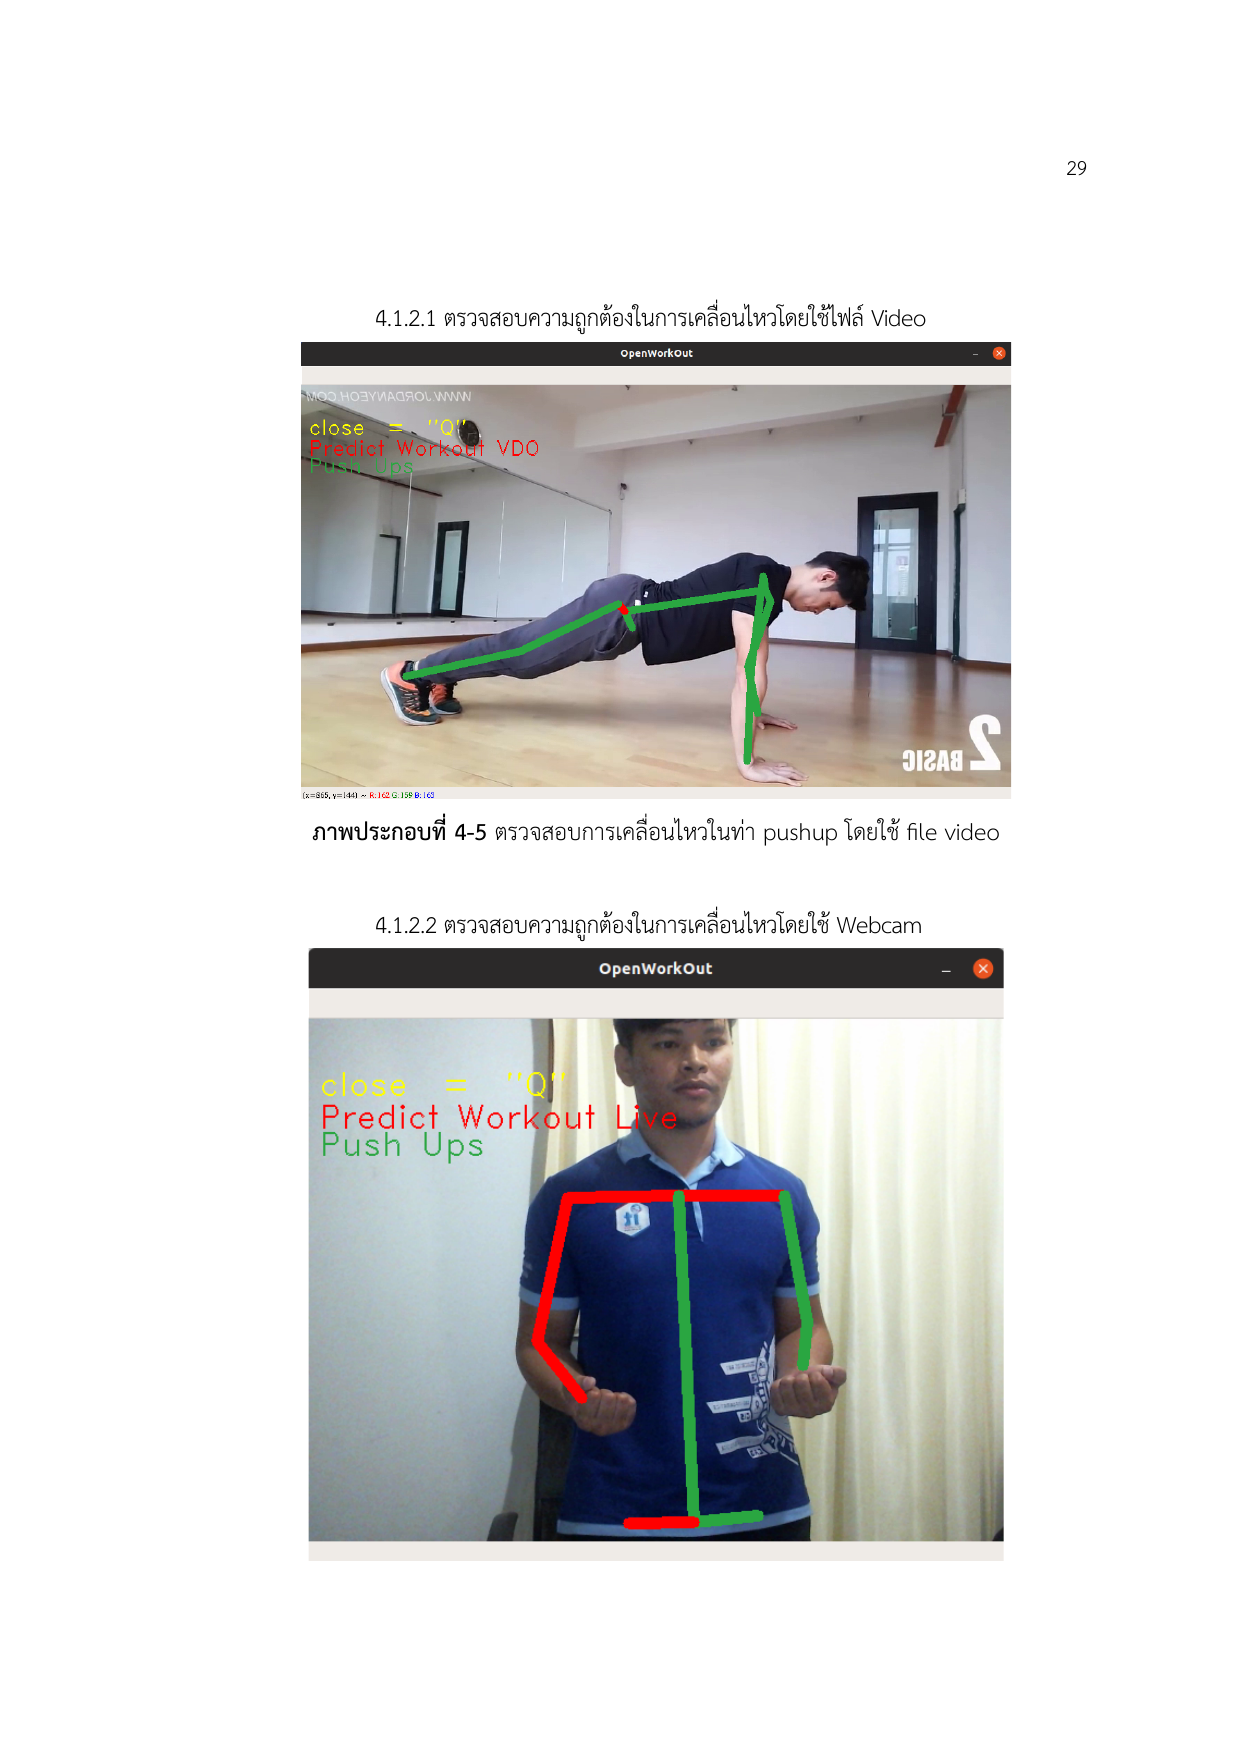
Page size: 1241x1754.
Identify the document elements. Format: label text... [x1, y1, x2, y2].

text ภาพประกอบที่ 4-5 ตรวจสอบการเคลื่อนไหวในท่า pushup โดยใช้ file video [225, 811, 1087, 848]
picture [308, 948, 1004, 1561]
picture [301, 342, 1012, 799]
subtitle 4.1.2.2 ตรวจสอบความถูกต้องในการเคลื่อนไหวโดยใช้ Webcam [375, 904, 1087, 948]
subtitle 4.1.2.1 ตรวจสอบความถูกต้องในการเคลื่อนไหวโดยใช้ไฟล์ Video [375, 297, 1087, 342]
